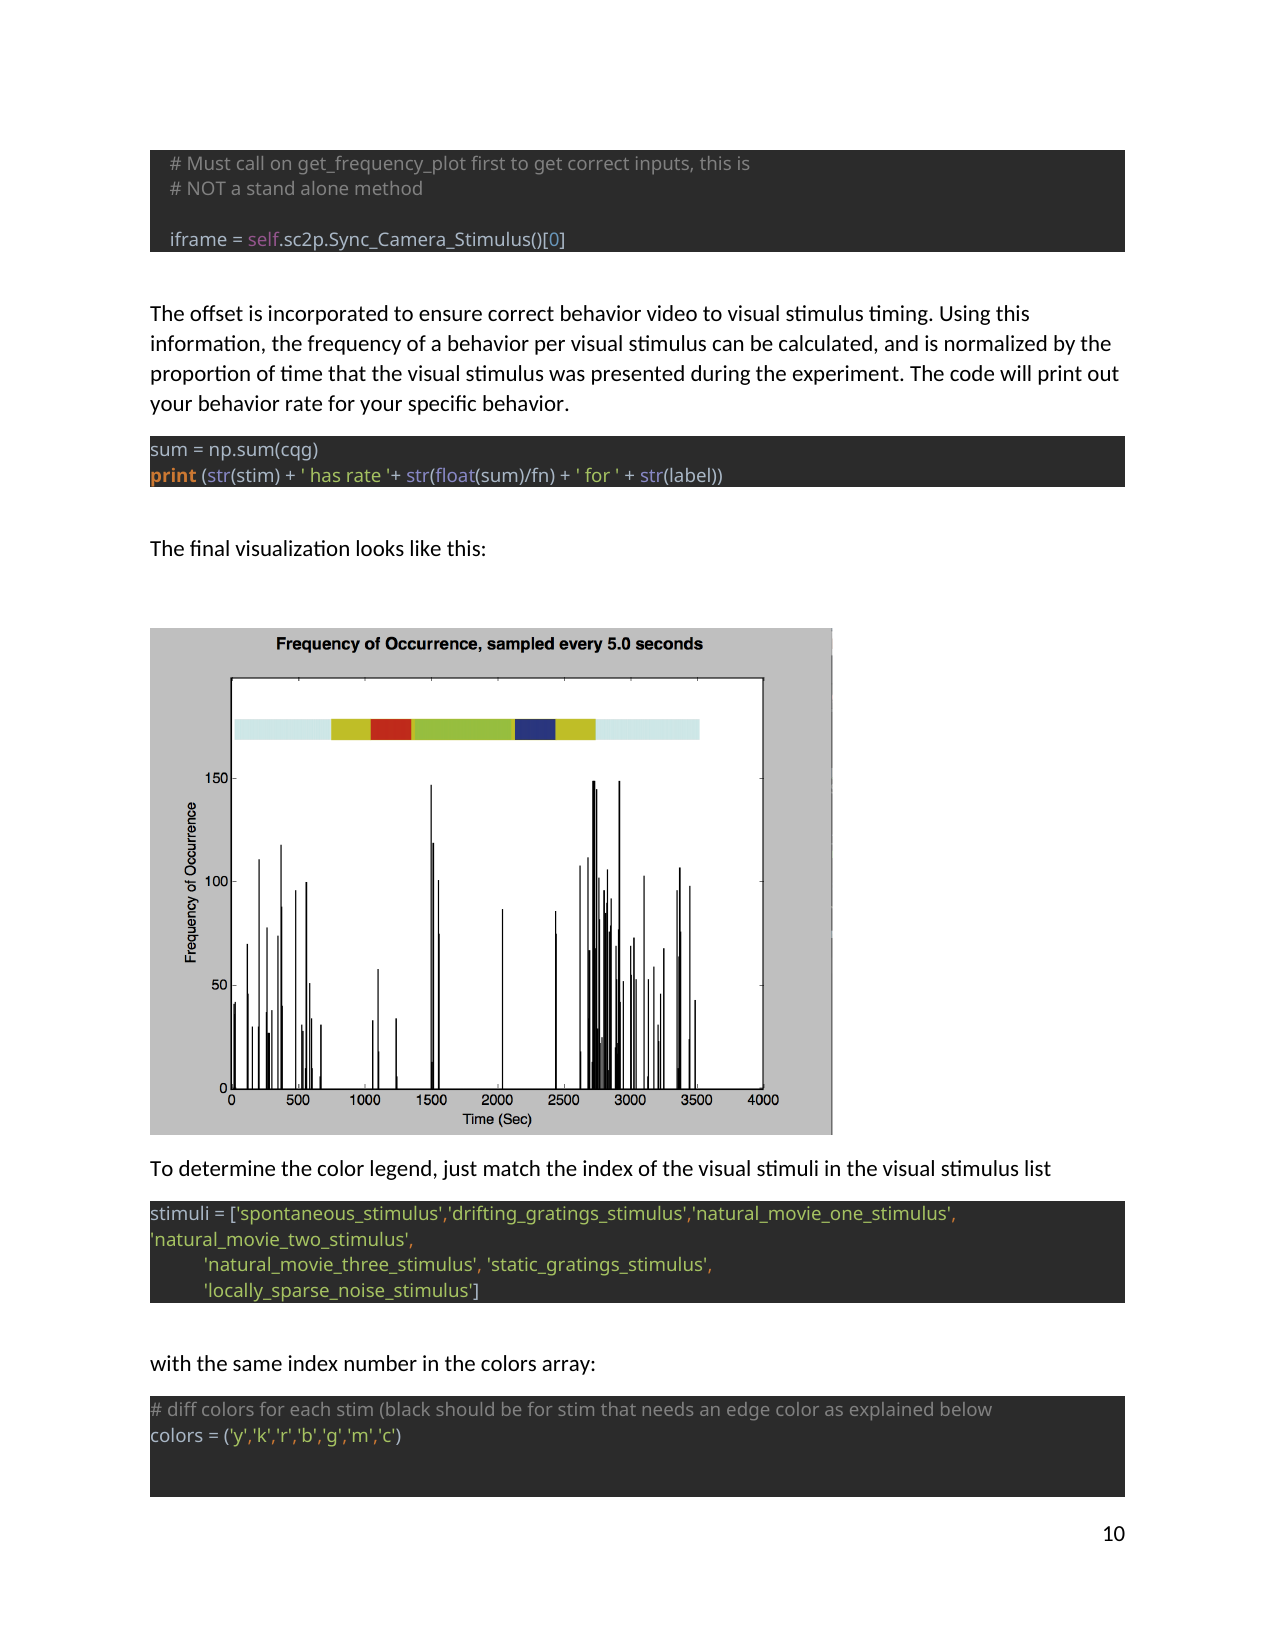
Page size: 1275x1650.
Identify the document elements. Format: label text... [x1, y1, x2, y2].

text The final visualization looks like this: [150, 534, 1125, 562]
text with the same index number in the colors array: [150, 1349, 1125, 1377]
text To determine the color legend, just match the index of the visual stimuli in the visual stimulus list [150, 1154, 1125, 1182]
text sum = np.sum(cqg) print (str(stim) + ' has rate '+ str(float(sum)/fn) + ' for ' + str(label)) [150, 436, 1125, 487]
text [150, 150, 1125, 252]
picture [150, 628, 833, 1135]
text # diff colors for each stim (black should be for stim that needs an edge color as explained below colors = ('y','k','r','b','g','m','c') [150, 1396, 1125, 1497]
text stimuli = ['spontaneous_stimulus','drifting_gratings_stimulus','natural_movie_one_stimulus', 'natural_movie_two_stimulus', 'natural_movie_three_stimulus', 'static_gratings_stimulus', 'locally_sparse_noise_stimulus'] [150, 1201, 1125, 1303]
text The offset is incorporated to ensure correct behavior video to visual stimulus timing. Using this information, the frequency of a behavior per visual stimulus can be calculated, and is normalized by the proportion of time that the visual stimulus was presented during the experiment. The code will print out your behavior rate for your specific behavior. [150, 299, 1125, 418]
